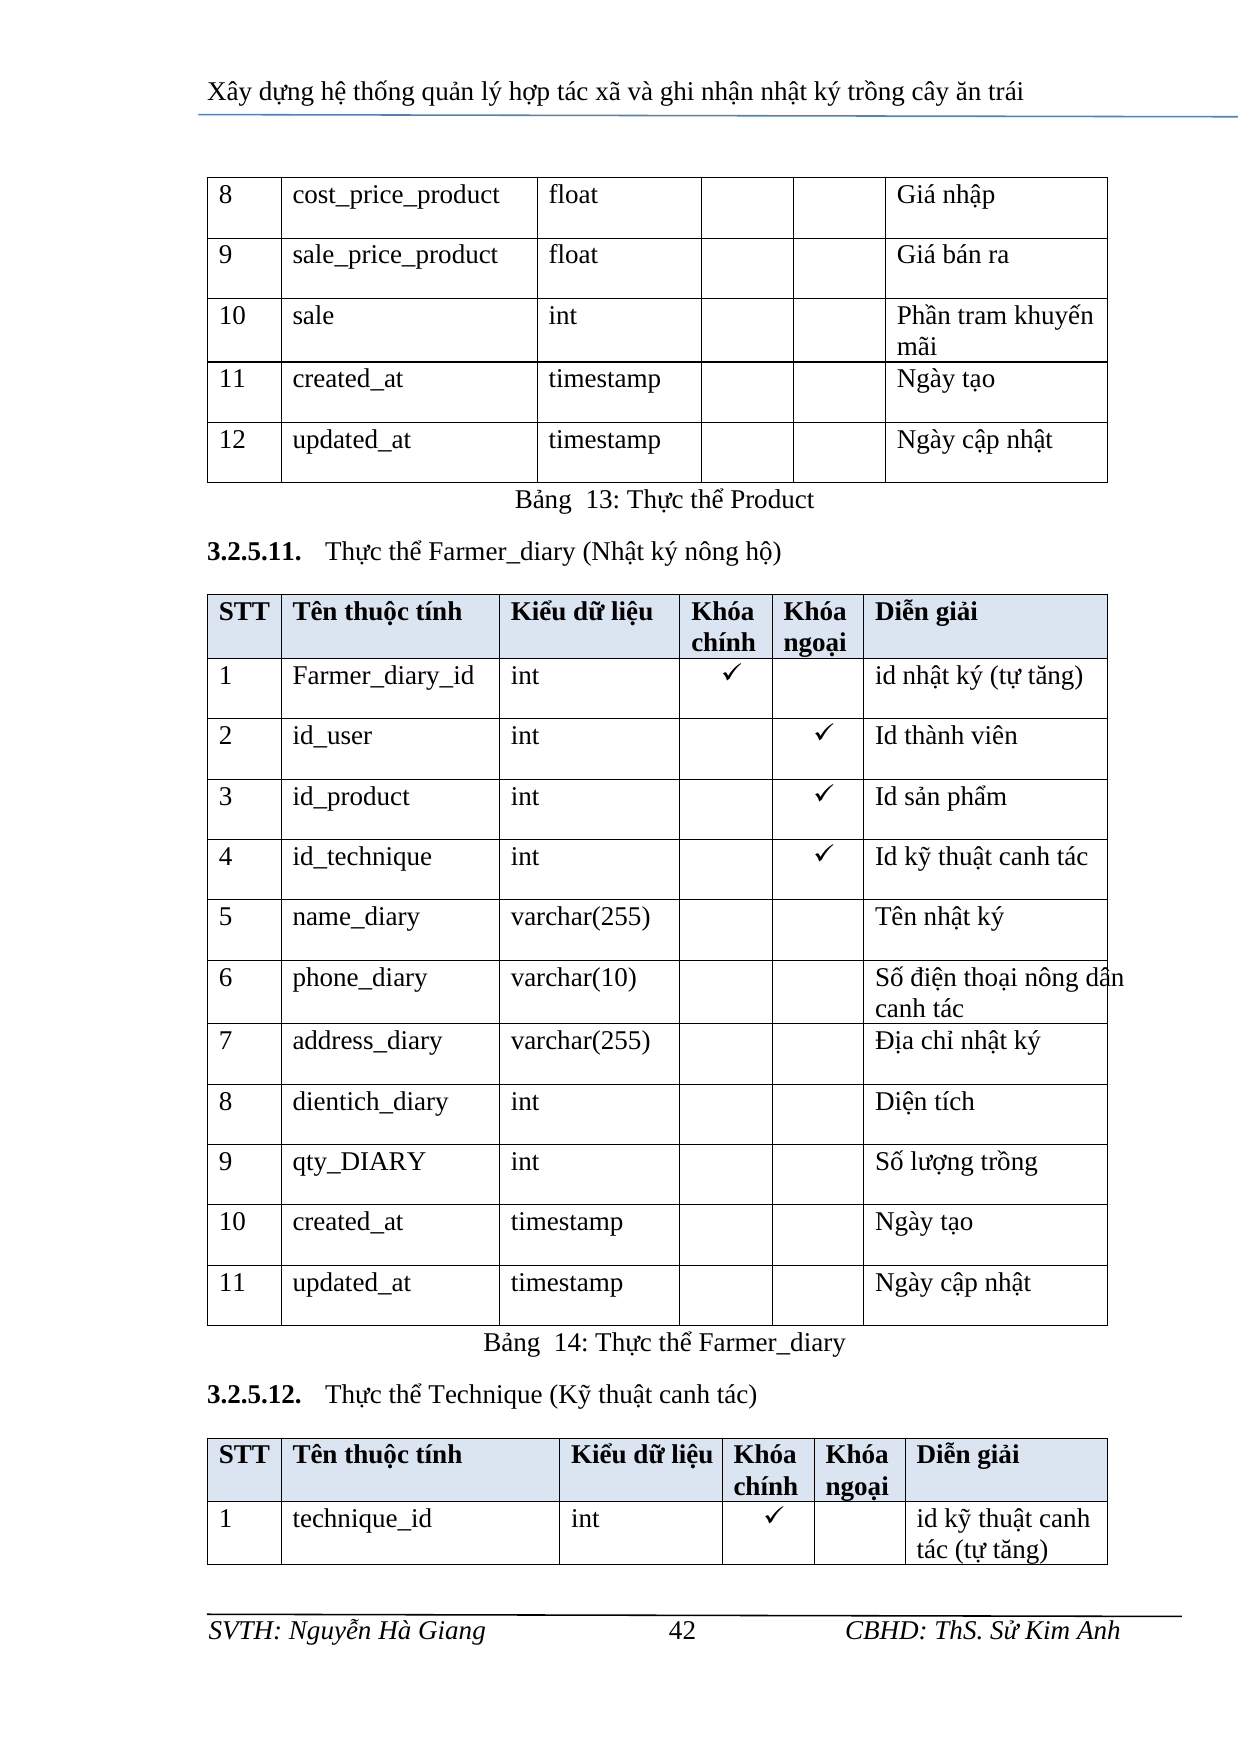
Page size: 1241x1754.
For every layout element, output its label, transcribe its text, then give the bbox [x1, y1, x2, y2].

table_cell [680, 961, 772, 1023]
table_cell 10 [208, 1205, 281, 1265]
table_cell 8 [208, 1085, 281, 1144]
table_cell [773, 1205, 863, 1265]
text Bảng 13: Thực thể Product [207, 483, 1122, 514]
table_cell varchar(255) [500, 1024, 679, 1083]
table_cell float [538, 178, 701, 238]
table_cell [680, 780, 772, 839]
table_cell technique_id [282, 1502, 559, 1564]
table_header Tên thuộc tính [282, 595, 499, 658]
table_cell updated_at [282, 423, 537, 482]
table_cell float [538, 239, 701, 298]
table_cell [702, 299, 793, 361]
list Thực thể Technique (Kỹ thuật canh tác) [207, 1378, 1122, 1409]
table_cell Farmer_diary_id [282, 659, 499, 718]
table_cell [680, 840, 772, 899]
table_cell timestamp [538, 423, 701, 482]
table_cell int [500, 1145, 679, 1204]
table_cell [680, 1266, 772, 1325]
table_cell [702, 178, 793, 238]
table_cell Ngày tạo [864, 1205, 1107, 1265]
table_cell 1 [208, 1502, 281, 1564]
table_cell [794, 363, 885, 422]
table_cell id_technique [282, 840, 499, 899]
table_cell [794, 299, 885, 361]
table_cell int [500, 659, 679, 718]
table_cell [702, 423, 793, 482]
table_cell id nhật ký (tự tăng) [864, 659, 1107, 718]
table_cell 11 [208, 1266, 281, 1325]
table_cell [723, 1502, 814, 1564]
table_cell created_at [282, 1205, 499, 1265]
table_cell Địa chỉ nhật ký [864, 1024, 1107, 1083]
table_cell 9 [208, 1145, 281, 1204]
table_cell 12 [208, 423, 281, 482]
table_cell [773, 900, 863, 960]
table_cell 10 [208, 299, 281, 361]
table_cell timestamp [538, 363, 701, 422]
table_cell updated_at [282, 1266, 499, 1325]
table_cell [773, 780, 863, 839]
table_header STT [208, 1439, 281, 1501]
table_cell qty_DIARY [282, 1145, 499, 1204]
table_cell [794, 423, 885, 482]
table_cell [815, 1502, 905, 1564]
table_cell Giá nhập [886, 178, 1107, 238]
table_cell [680, 1145, 772, 1204]
table_cell [680, 1205, 772, 1265]
table_cell id kỹ thuật canh tác (tự tăng) [906, 1502, 1107, 1564]
text Bảng 14: Thực thể Farmer_diary [207, 1326, 1122, 1357]
table_cell int [500, 840, 679, 899]
table_cell Ngày tạo [886, 363, 1107, 422]
table_cell created_at [282, 363, 537, 422]
table_cell [773, 719, 863, 778]
table_cell phone_diary [282, 961, 499, 1023]
table_cell Id kỹ thuật canh tác [864, 840, 1107, 899]
table_cell varchar(255) [500, 900, 679, 960]
table_header Khóa chính [680, 595, 772, 658]
table_cell Phần tram khuyến mãi [886, 299, 1107, 361]
table_cell id_user [282, 719, 499, 778]
table_cell 7 [208, 1024, 281, 1083]
table_cell 2 [208, 719, 281, 778]
table_cell [773, 961, 863, 1023]
table_cell timestamp [500, 1266, 679, 1325]
table_header Khóa chính [723, 1439, 814, 1501]
table_cell 9 [208, 239, 281, 298]
table_cell int [560, 1502, 722, 1564]
table_cell 3 [208, 780, 281, 839]
table_cell [773, 1085, 863, 1144]
table_cell [702, 239, 793, 298]
table_cell [680, 719, 772, 778]
table_header Tên thuộc tính [282, 1439, 559, 1501]
table_cell int [500, 780, 679, 839]
table_cell [680, 659, 772, 718]
table_cell 4 [208, 840, 281, 899]
table_cell int [538, 299, 701, 361]
table_cell int [500, 1085, 679, 1144]
table_cell sale [282, 299, 537, 361]
table_cell cost_price_product [282, 178, 537, 238]
table_header Kiểu dữ liệu [500, 595, 679, 658]
table_cell Giá bán ra [886, 239, 1107, 298]
table_cell int [500, 719, 679, 778]
table_header Khóa ngoại [773, 595, 863, 658]
table_cell 6 [208, 961, 281, 1023]
table_cell address_diary [282, 1024, 499, 1083]
table_cell [680, 1024, 772, 1083]
table_cell [680, 900, 772, 960]
table_cell varchar(10) [500, 961, 679, 1023]
table_cell [794, 239, 885, 298]
table_cell [773, 659, 863, 718]
table_header Kiểu dữ liệu [560, 1439, 722, 1501]
table_cell Id thành viên [864, 719, 1107, 778]
table_cell Ngày cập nhật [886, 423, 1107, 482]
table_header Diễn giải [906, 1439, 1107, 1501]
table_cell 5 [208, 900, 281, 960]
table_cell Số điện thoại nông dân canh tác [864, 961, 1107, 1023]
table_cell 1 [208, 659, 281, 718]
table_header Khóa ngoại [815, 1439, 905, 1501]
table_cell name_diary [282, 900, 499, 960]
table_cell id_product [282, 780, 499, 839]
table_cell sale_price_product [282, 239, 537, 298]
table_cell [794, 178, 885, 238]
table_cell dientich_diary [282, 1085, 499, 1144]
table_cell timestamp [500, 1205, 679, 1265]
table_cell Ngày cập nhật [864, 1266, 1107, 1325]
table_cell [773, 1266, 863, 1325]
table_cell 8 [208, 178, 281, 238]
table_cell [680, 1085, 772, 1144]
table_header STT [208, 595, 281, 658]
list Thực thể Farmer_diary (Nhật ký nông hộ) [207, 535, 1122, 566]
table_cell Diện tích [864, 1085, 1107, 1144]
table_cell [773, 1145, 863, 1204]
table_cell Id sản phẩm [864, 780, 1107, 839]
table_cell 11 [208, 363, 281, 422]
table_cell [773, 840, 863, 899]
table_cell Tên nhật ký [864, 900, 1107, 960]
table_cell [773, 1024, 863, 1083]
table_cell Số lượng trồng [864, 1145, 1107, 1204]
table_header Diễn giải [864, 595, 1107, 658]
table_cell [702, 363, 793, 422]
